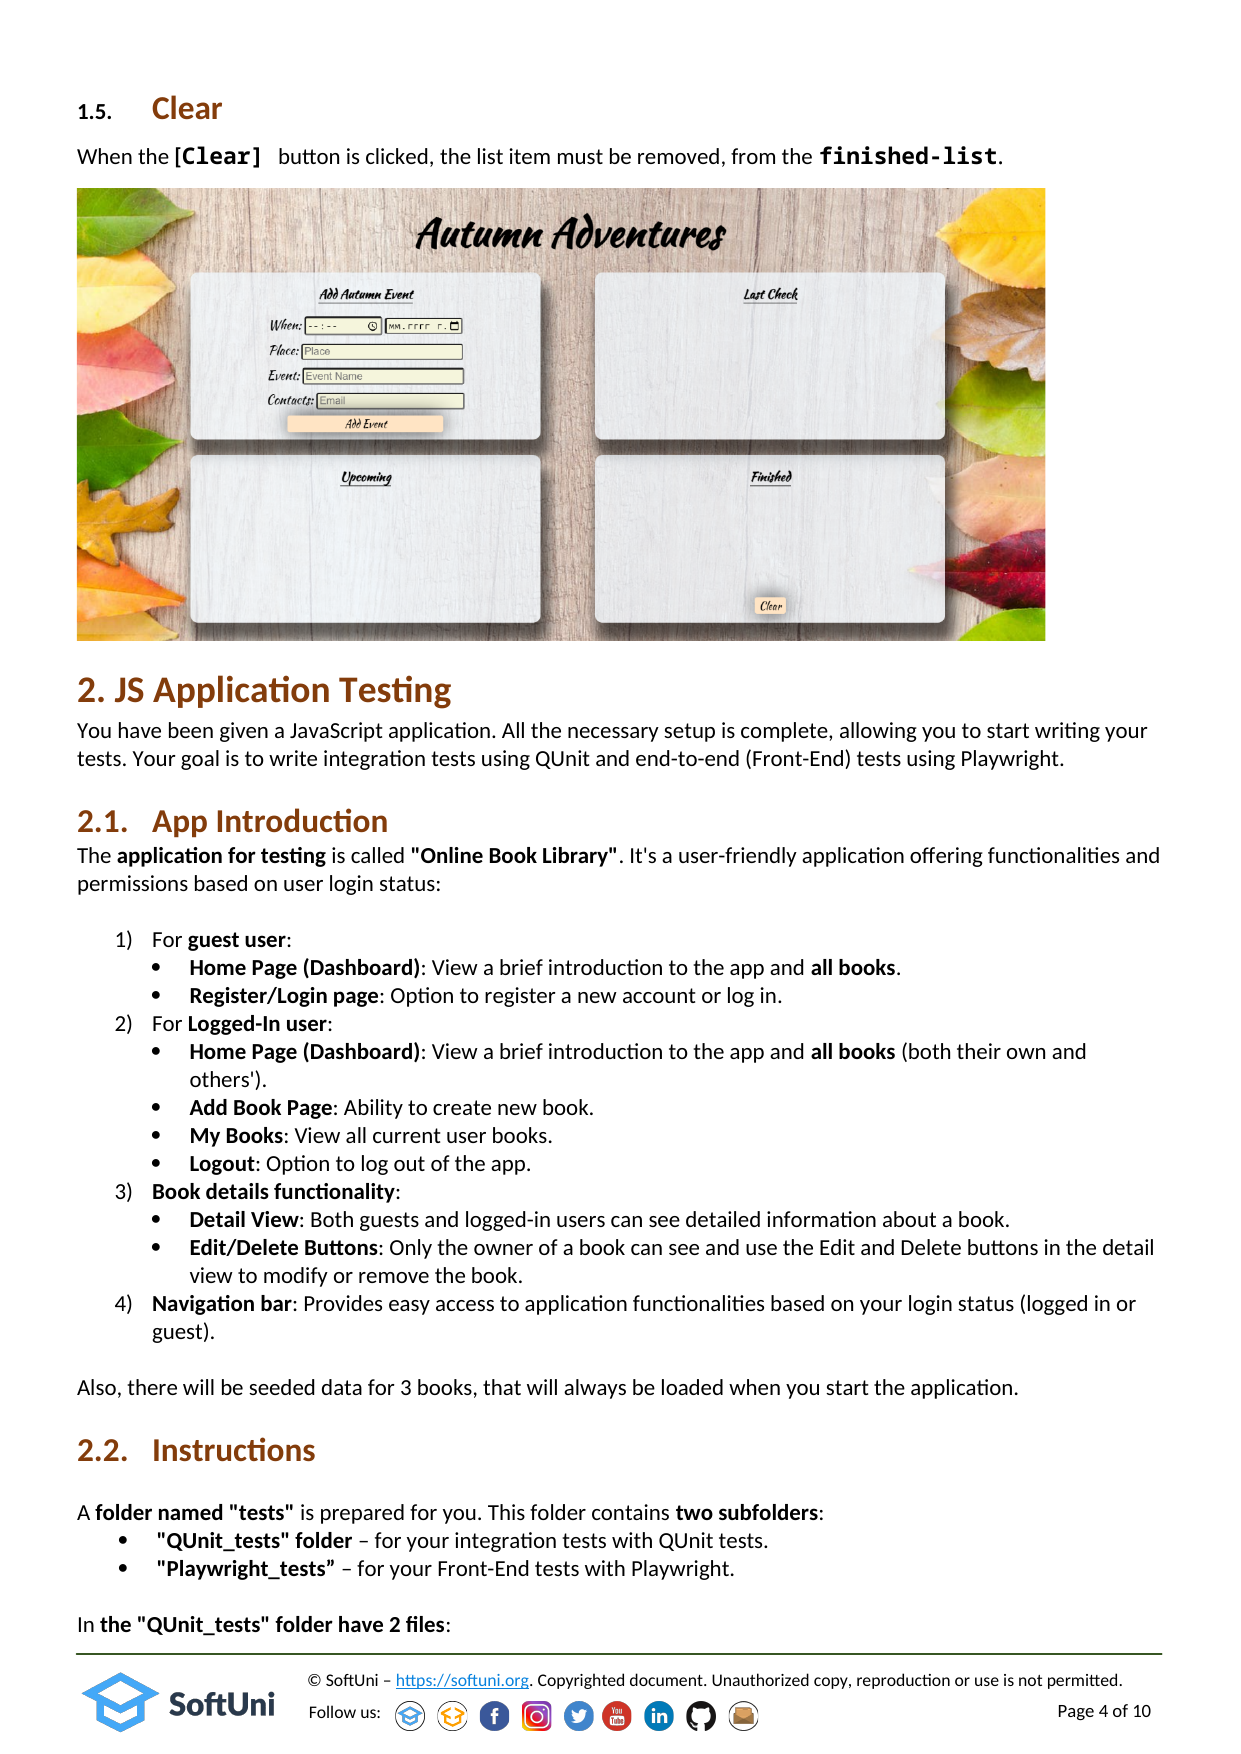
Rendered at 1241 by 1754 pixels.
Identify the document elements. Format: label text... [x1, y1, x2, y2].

picture [665, 1701, 674, 1710]
subtitle Clear [77, 87, 1163, 128]
subtitle Instructions [77, 1429, 1163, 1470]
picture [644, 1722, 653, 1731]
list Home Page (Dashboard): View a brief introduction to the app and all books (both their own and others'). [152, 1037, 1163, 1093]
subtitle App Introduction [77, 800, 1163, 841]
picture [602, 1701, 632, 1731]
picture [686, 1701, 716, 1731]
list Register/Login page: Option to register a new account or log in. [152, 981, 1163, 1009]
subtitle JS Application Testing [77, 666, 1163, 712]
picture [75, 1666, 281, 1738]
list My Books: View all current user books. [152, 1121, 1163, 1149]
list For Logged-In user: [114, 1009, 1163, 1037]
picture [665, 1722, 674, 1731]
list Home Page (Dashboard): View a brief introduction to the app and all books. [152, 953, 1163, 981]
picture [522, 1701, 552, 1731]
list "QUnit_tests" folder – for your integration tests with QUnit tests. [119, 1526, 1163, 1554]
picture [728, 1701, 759, 1731]
list Detail View: Both guests and logged-in users can see detailed information about a book. [152, 1205, 1163, 1233]
list Edit/Delete Buttons: Only the owner of a book can see and use the Edit and Delete buttons in the detail view to modify or remove the book. [152, 1233, 1163, 1289]
list Navigation bar: Provides easy access to application functionalities based on your login status (logged in or guest). [114, 1289, 1163, 1345]
list "Playwright_tests” – for your Front-End tests with Playwright. [119, 1554, 1163, 1582]
text A folder named "tests" is prepared for you. This folder contains two subfolders: [77, 1498, 1163, 1526]
list Logout: Option to log out of the app. [152, 1149, 1163, 1177]
picture [658, 1713, 667, 1723]
text Also, there will be seeded data for 3 books, that will always be loaded when you start the application. [77, 1373, 1163, 1401]
text You have been given a JavaScript application. All the necessary setup is complete, allowing you to start writing your tests. Your goal is to write integration tests using QUnit and end-to-end (Front-End) tests using Playwright. [77, 716, 1163, 772]
text When the [Clear] button is clicked, the list item must be removed, from the finished-list. [77, 140, 1163, 172]
list For guest user: [114, 925, 1163, 953]
text The application for testing is called "Online Book Library". It's a user-friendly application offering functionalities and permissions based on user login status: [77, 841, 1163, 897]
picture [76, 188, 1046, 641]
picture [644, 1701, 653, 1710]
picture [479, 1701, 510, 1731]
text In the "QUnit_tests" folder have 2 files: [77, 1610, 1163, 1638]
list Book details functionality: [114, 1177, 1163, 1205]
list Add Book Page: Ability to create new book. [152, 1093, 1163, 1121]
picture [564, 1701, 594, 1731]
picture [395, 1701, 425, 1731]
picture [437, 1701, 468, 1731]
